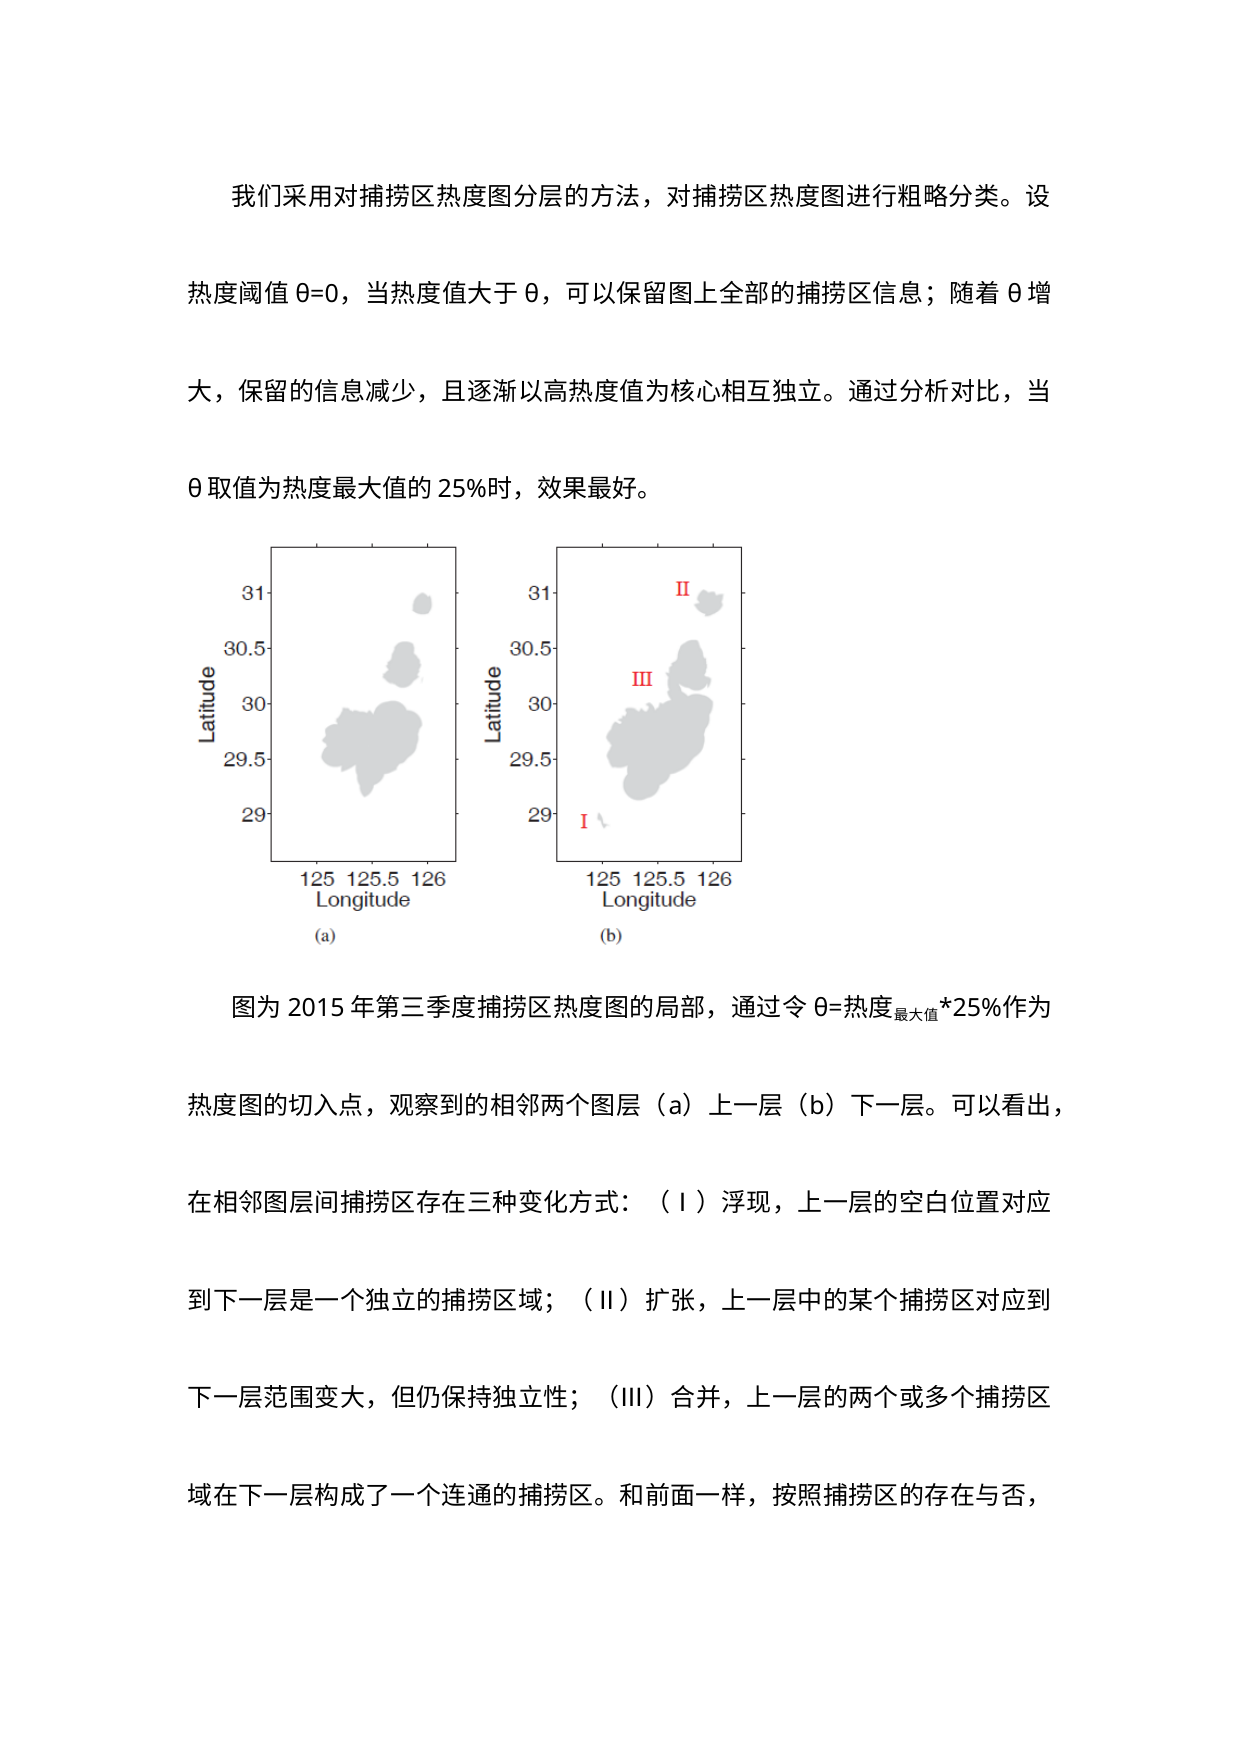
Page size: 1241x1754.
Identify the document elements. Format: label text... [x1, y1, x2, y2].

picture [187, 537, 754, 949]
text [187, 973, 1053, 1526]
text 我们采用对捕捞区热度图分层的方法，对捕捞区热度图进行粗略分类。设热度阈值θ=0，当热度值大于θ，可以保留图上全部的捕捞区信息；随着θ增大，保留的信息减少，且逐渐以高热度值为核心相互独立。通过分析对比，当θ取值为热度最大值的25%时，效果最好。 [187, 162, 1053, 519]
